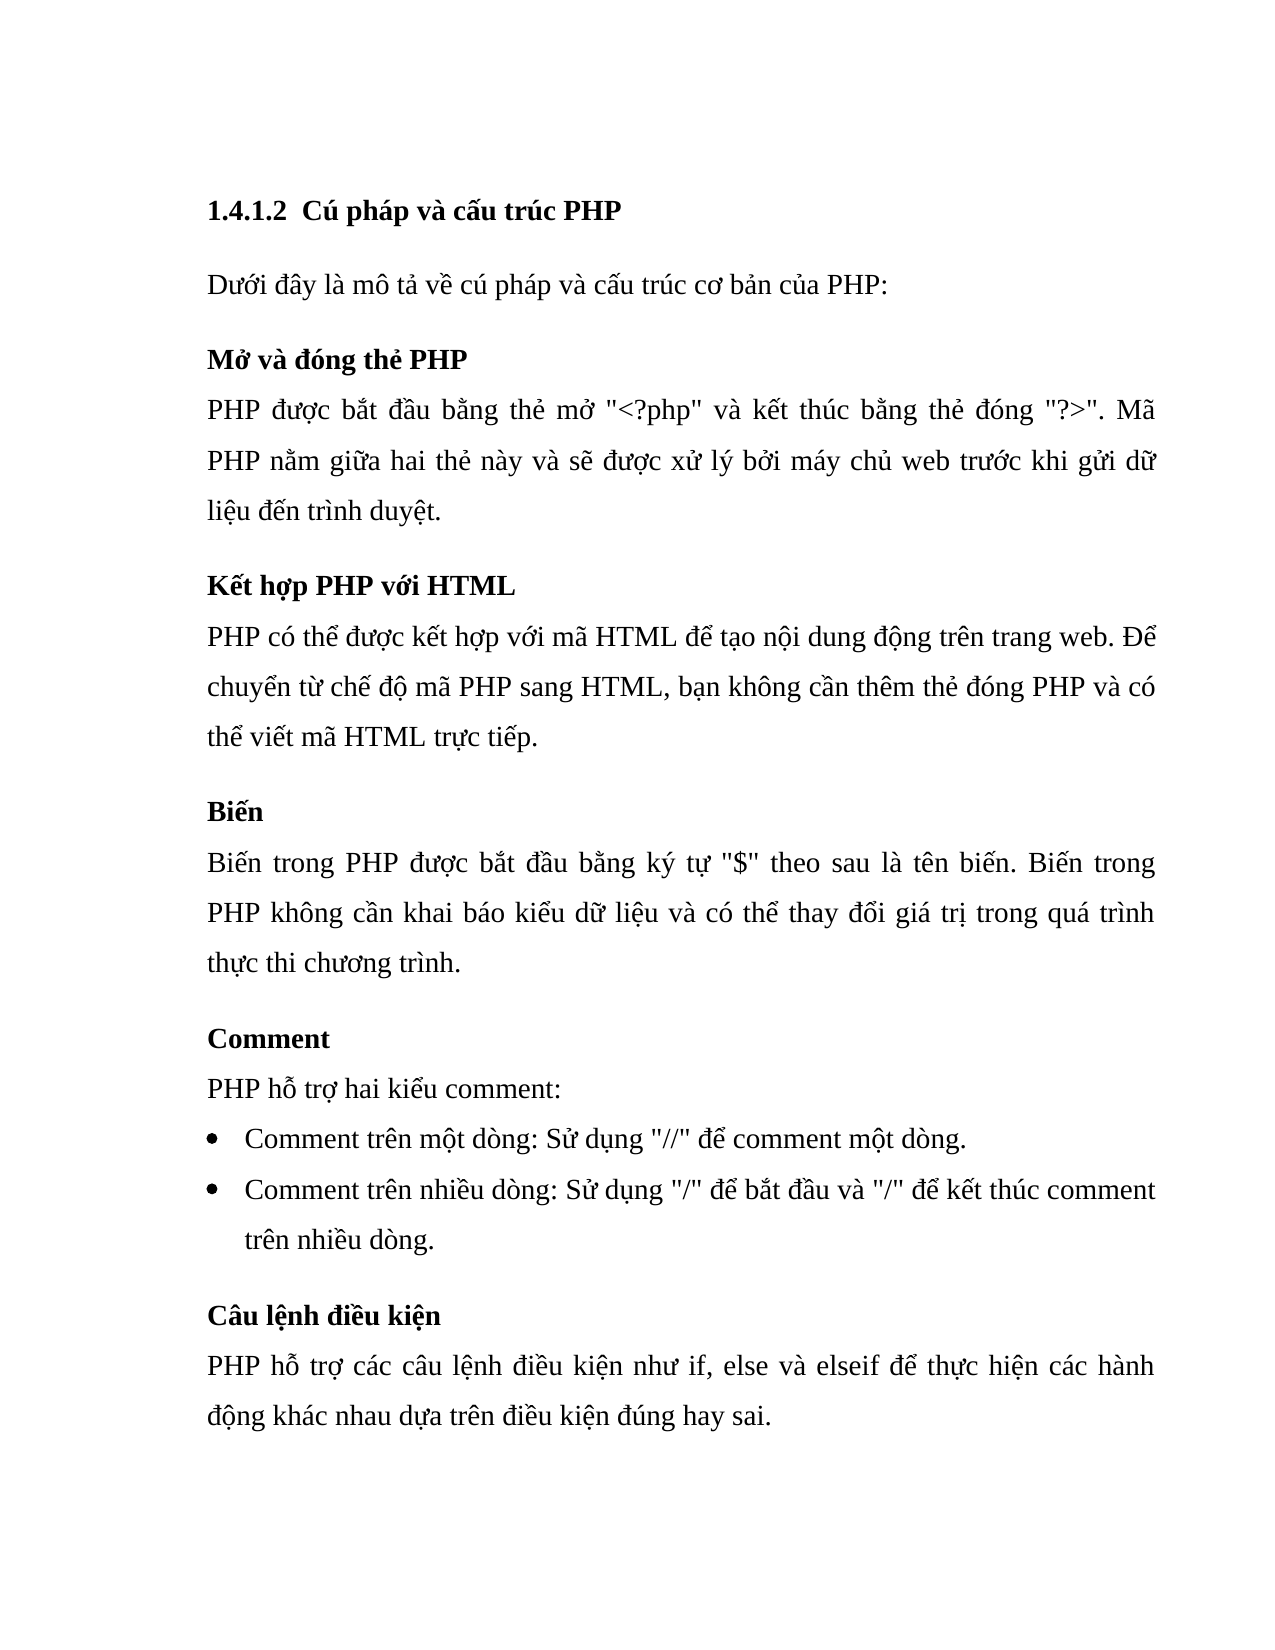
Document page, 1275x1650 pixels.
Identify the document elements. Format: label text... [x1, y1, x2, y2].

list Comment trên nhiều dòng: Sử dụng "/" để bắt đầu và "/" để kết thúc comment trên nhiều dòng. [207, 1172, 1157, 1256]
text Dưới đây là mô tả về cú pháp và cấu trúc cơ bản của PHP: [207, 267, 1157, 300]
text PHP được bắt đầu bằng thẻ mở "<?php" và kết thúc bằng thẻ đóng "?>". Mã PHP nằm giữa hai thẻ này và sẽ được xử lý bởi máy chủ web trước khi gửi dữ liệu đến trình duyệt. [207, 392, 1157, 527]
text PHP có thể được kết hợp với mã HTML để tạo nội dung động trên trang web. Để chuyển từ chế độ mã PHP sang HTML, bạn không cần thêm thẻ đóng PHP và có thể viết mã HTML trực tiếp. [207, 619, 1157, 753]
text Biến trong PHP được bắt đầu bằng ký tự "$" theo sau là tên biến. Biến trong PHP không cần khai báo kiểu dữ liệu và có thể thay đổi giá trị trong quá trình thực thi chương trình. [207, 845, 1157, 979]
text Mở và đóng thẻ PHP [207, 342, 1157, 376]
text Câu lệnh điều kiện [207, 1298, 1157, 1331]
text Biến [207, 794, 1157, 828]
text PHP hỗ trợ hai kiểu comment: [207, 1071, 1157, 1105]
text PHP hỗ trợ các câu lệnh điều kiện như if, else và elseif để thực hiện các hành động khác nhau dựa trên điều kiện đúng hay sai. [207, 1348, 1157, 1432]
subtitle 1.4.1.2 Cú pháp và cấu trúc PHP [207, 193, 1157, 227]
text Comment [207, 1021, 1157, 1054]
list Comment trên một dòng: Sử dụng "//" để comment một dòng. [207, 1121, 1157, 1155]
text Kết hợp PHP với HTML [207, 568, 1157, 602]
